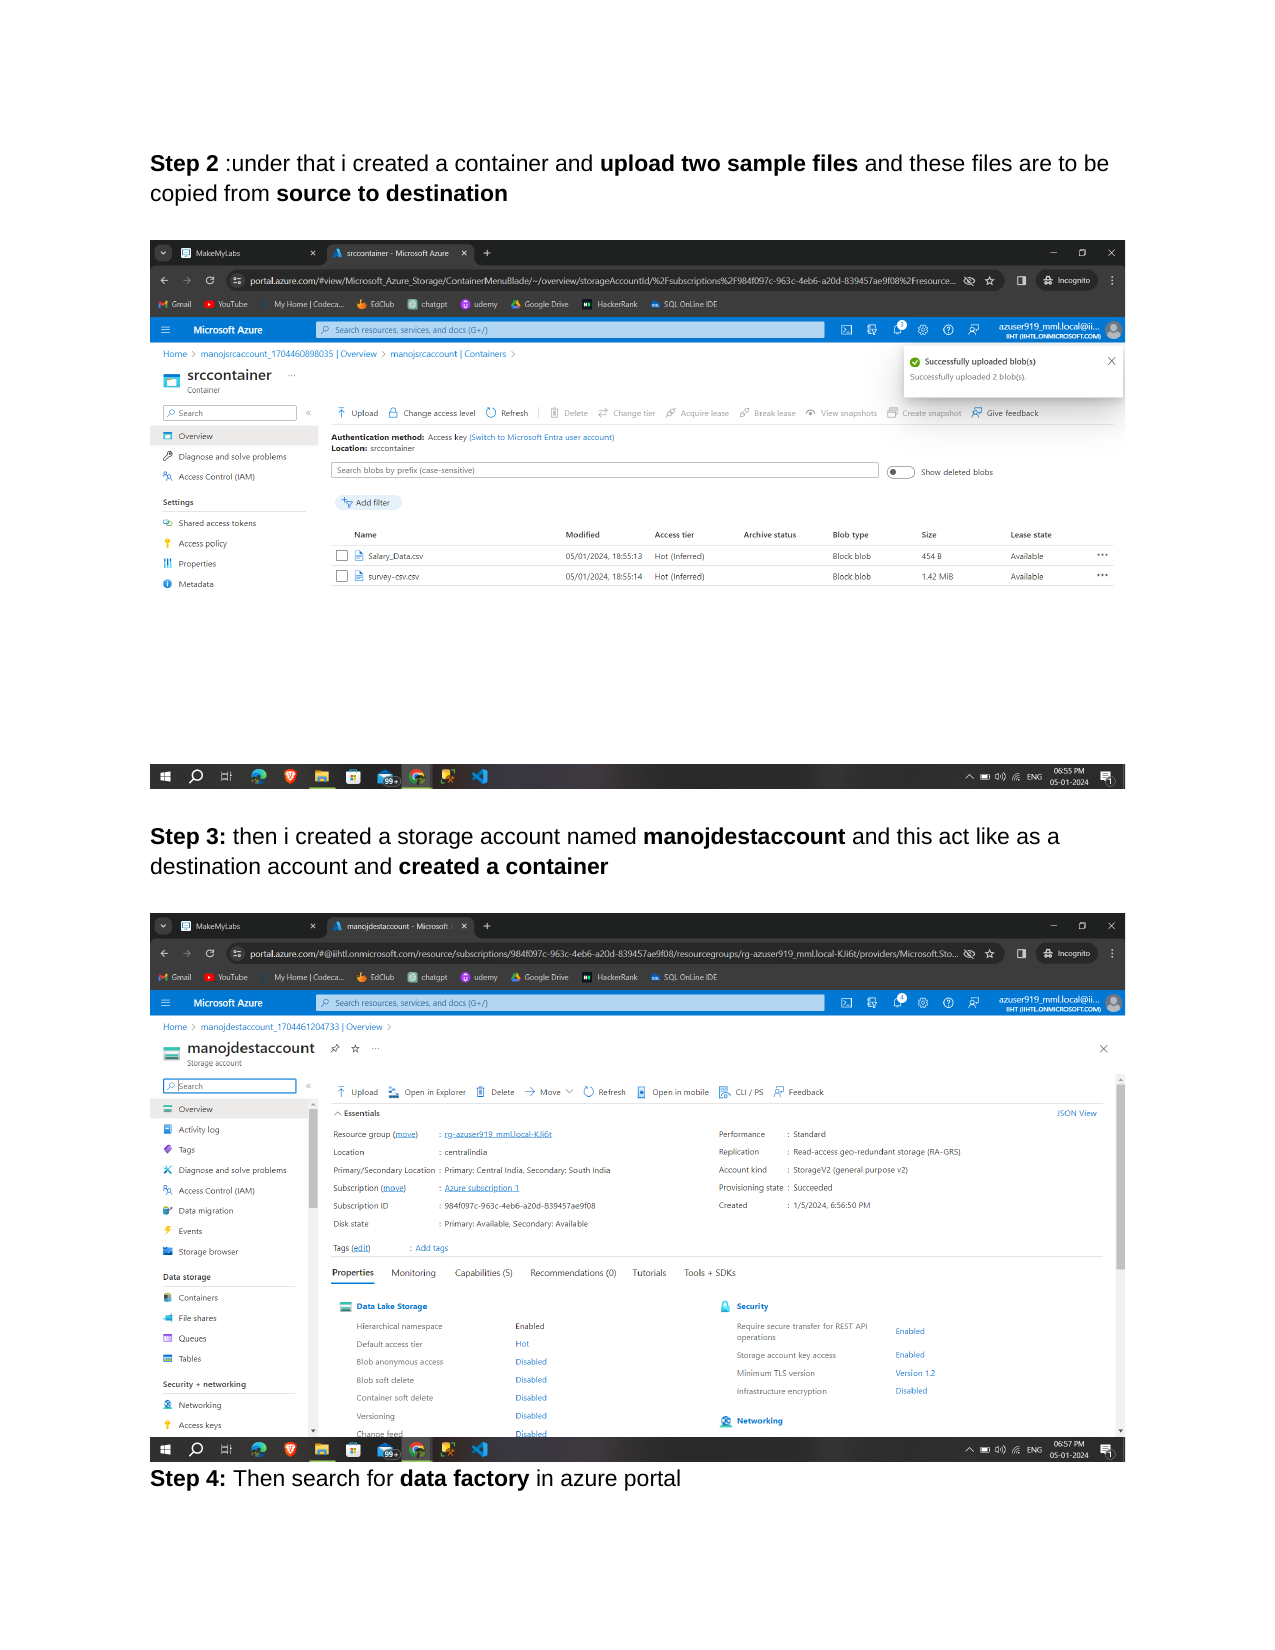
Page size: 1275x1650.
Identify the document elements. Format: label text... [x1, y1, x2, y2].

text Step 2 :under that i created a container and upload two sample files and these files are to be copied from source to destination [150, 150, 1125, 207]
picture [150, 913, 1125, 1462]
picture [150, 240, 1125, 789]
text Step 3: then i created a storage account named manojdestaccount and this act like as a destination account and created a container [150, 823, 1125, 879]
text Step 4: Then search for data factory in azure portal [150, 1465, 1125, 1491]
